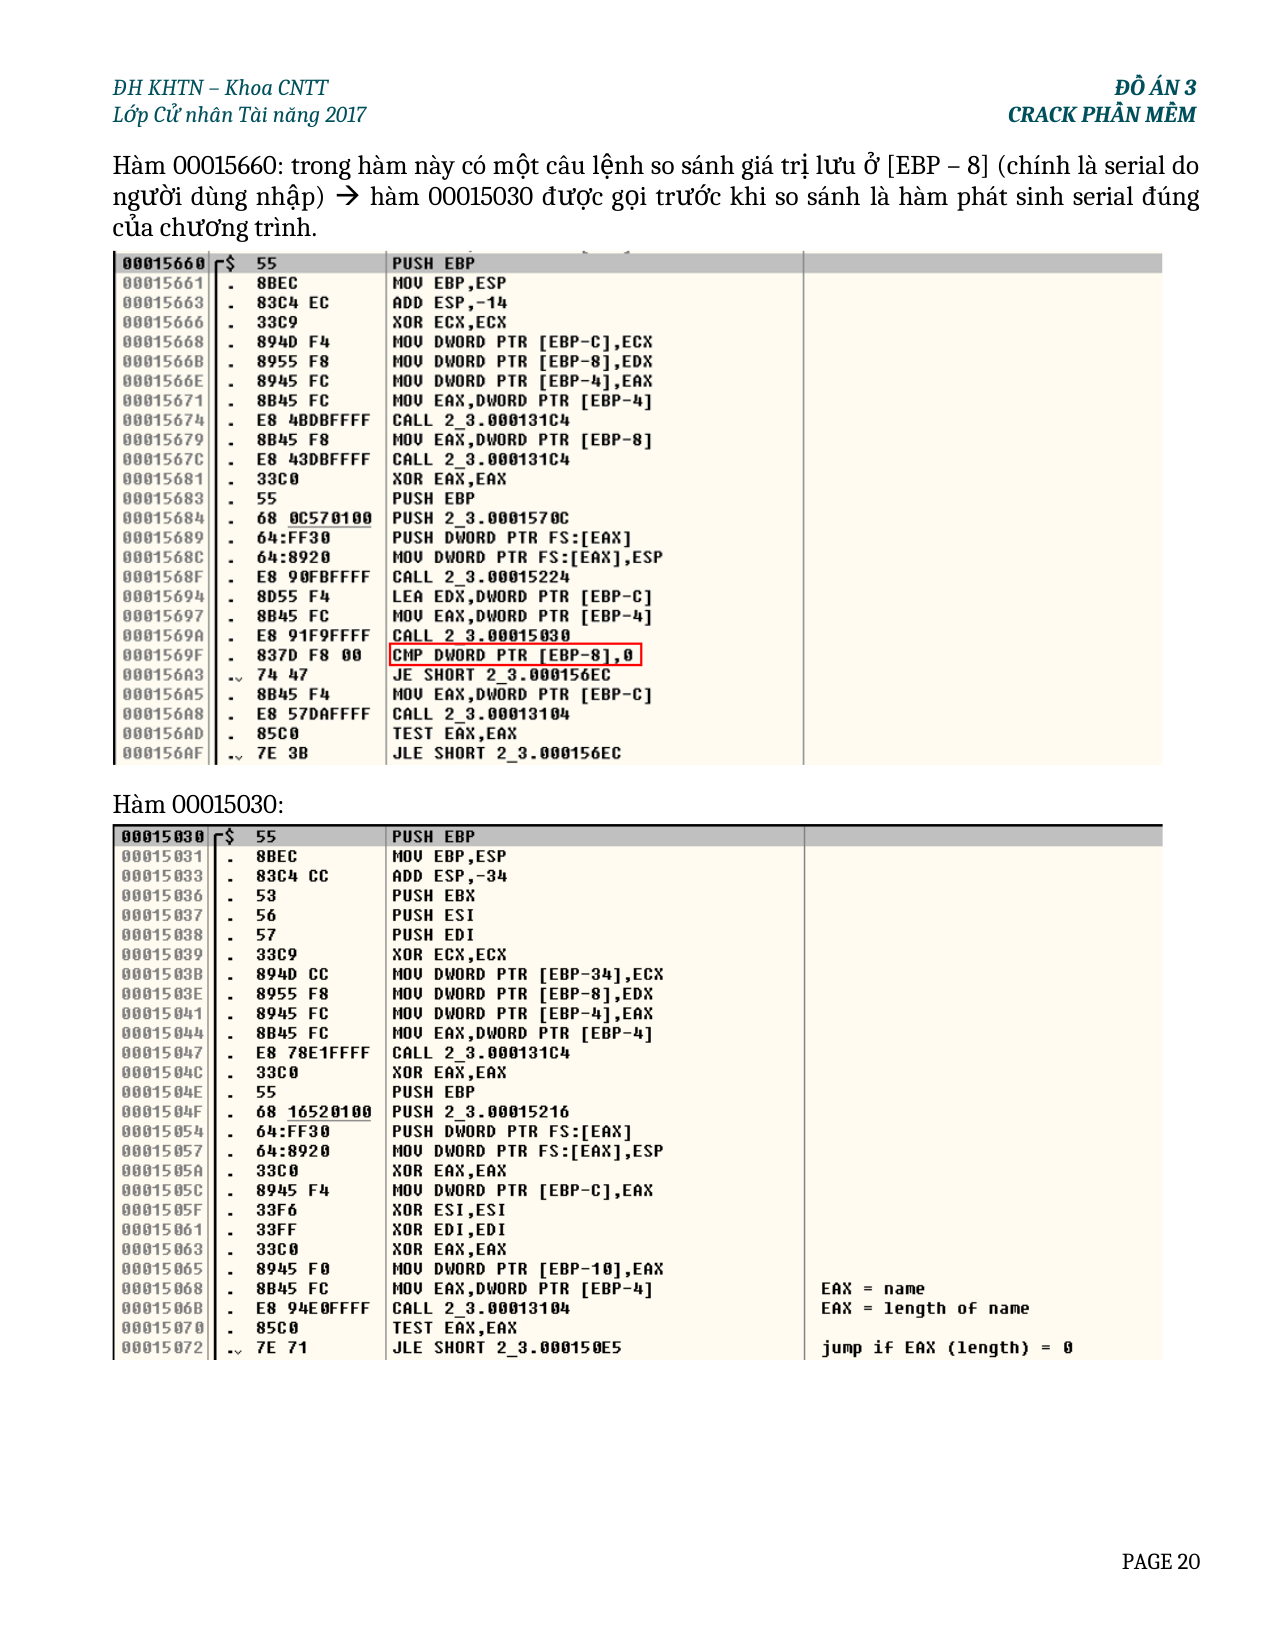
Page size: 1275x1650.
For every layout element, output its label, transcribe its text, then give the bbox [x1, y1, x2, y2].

text Hàm 00015030: [112, 789, 1200, 820]
picture [112, 824, 1163, 1360]
text Hàm 00015660: trong hàm này có một câu lệnh so sánh giá trị lưu ở [EBP – 8] (chính là serial do người dùng nhập) hàm 00015030 được gọi trước khi so sánh là hàm phát sinh serial đúng của chương trình. [112, 150, 1200, 243]
picture [112, 247, 1163, 768]
